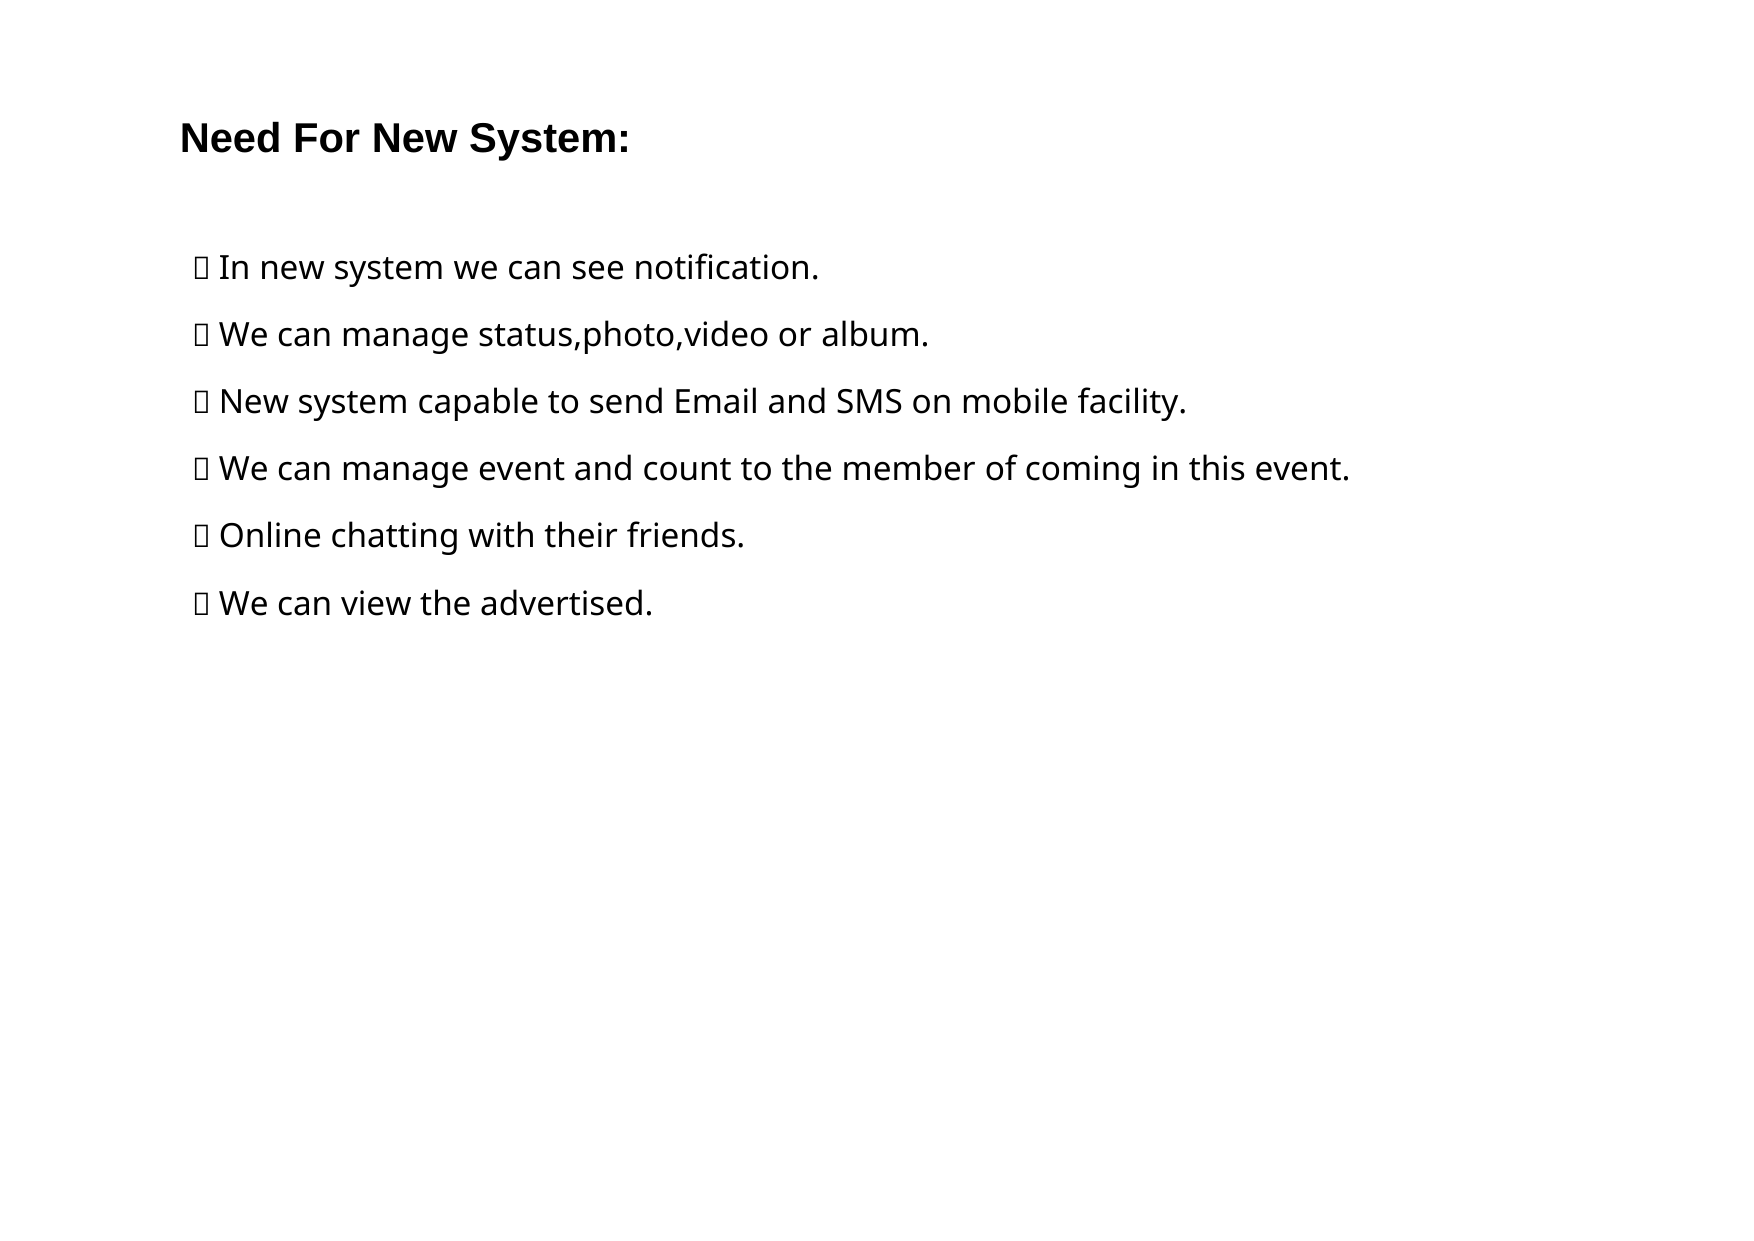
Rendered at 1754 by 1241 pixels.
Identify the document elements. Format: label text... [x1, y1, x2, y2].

list We can manage event and count to the member of coming in this event. [192, 445, 1641, 491]
list We can view the advertised. [192, 579, 1641, 625]
subtitle Need For New System: [179, 113, 1641, 161]
list In new system we can see notification. [192, 244, 1641, 289]
list We can manage status,photo,video or album. [192, 311, 1641, 356]
list Online chatting with their friends. [192, 512, 1641, 558]
list New system capable to send Email and SMS on mobile facility. [192, 378, 1641, 423]
